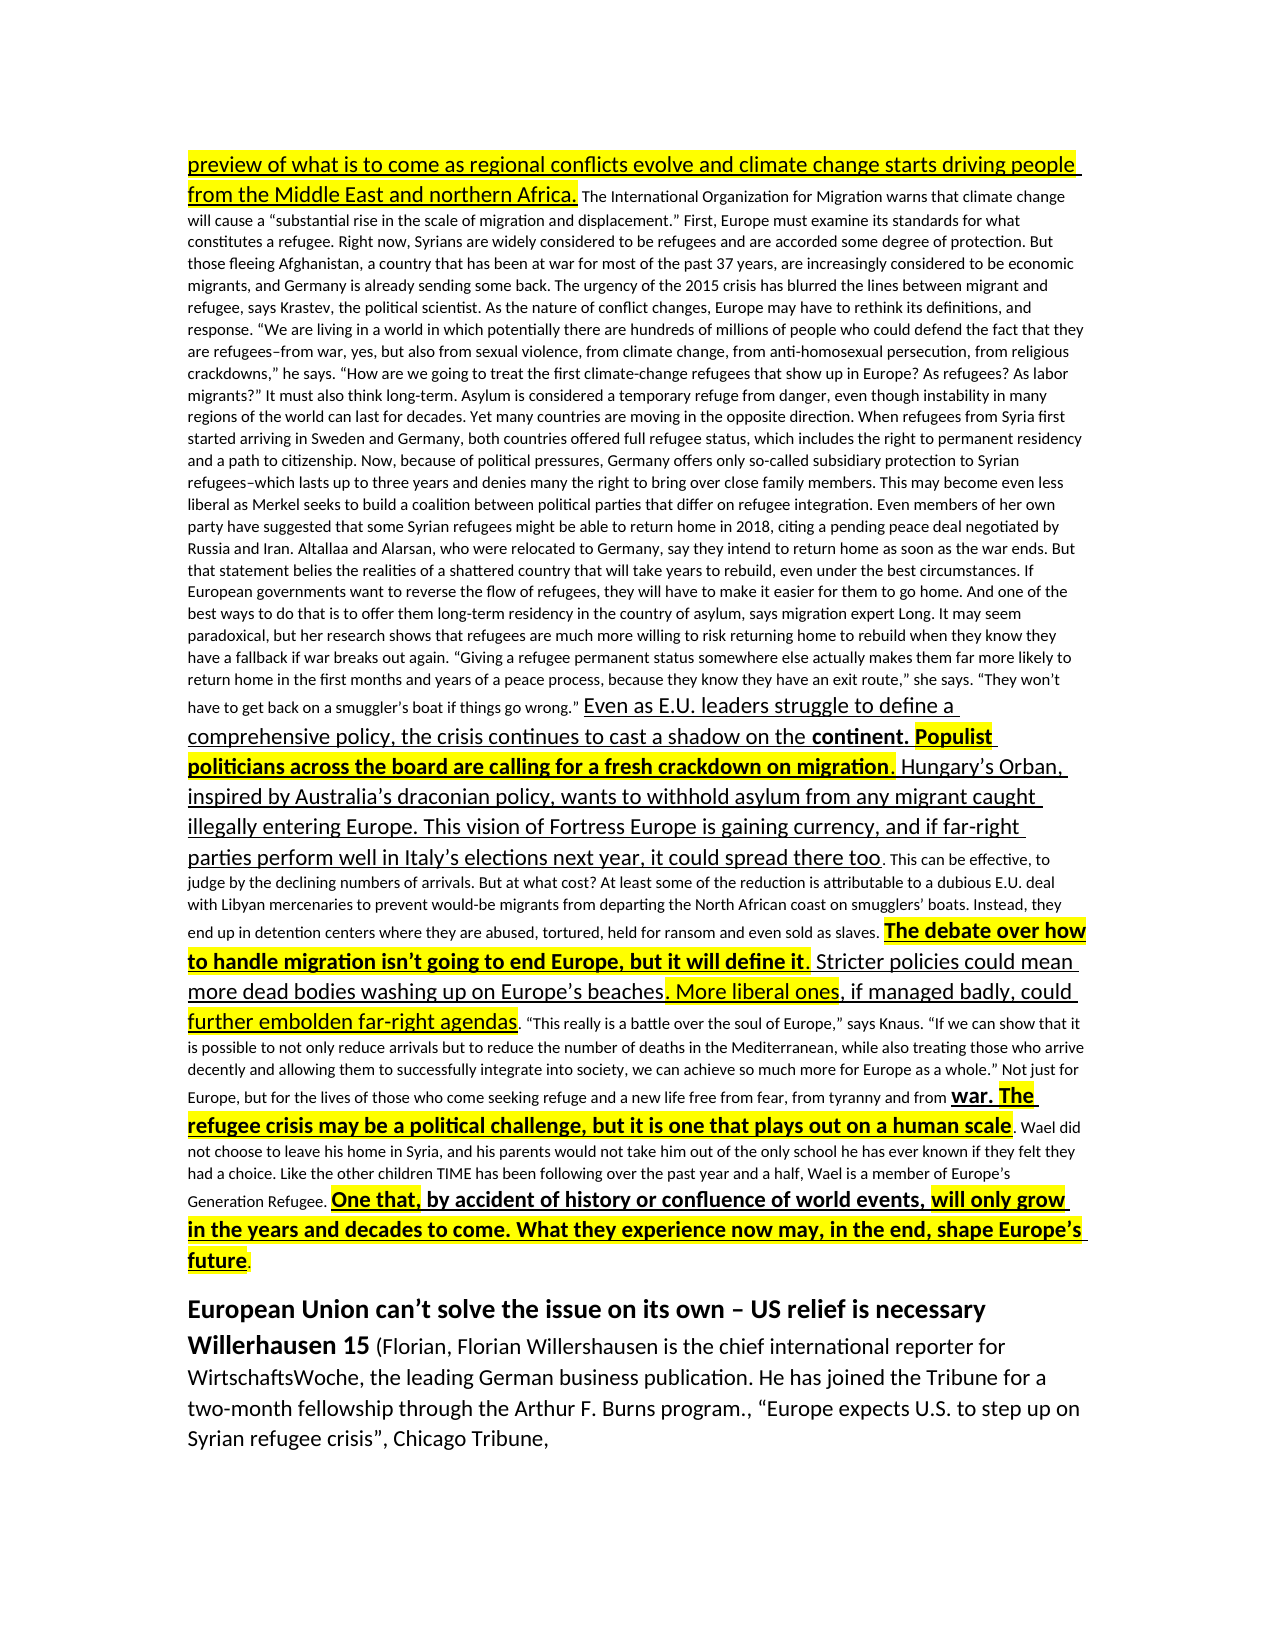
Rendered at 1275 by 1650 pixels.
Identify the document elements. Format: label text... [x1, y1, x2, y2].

subtitle European Union can’t solve the issue on its own – US relief is necessary [187, 1293, 1087, 1326]
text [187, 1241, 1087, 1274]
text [187, 150, 1087, 1240]
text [187, 1328, 1087, 1452]
